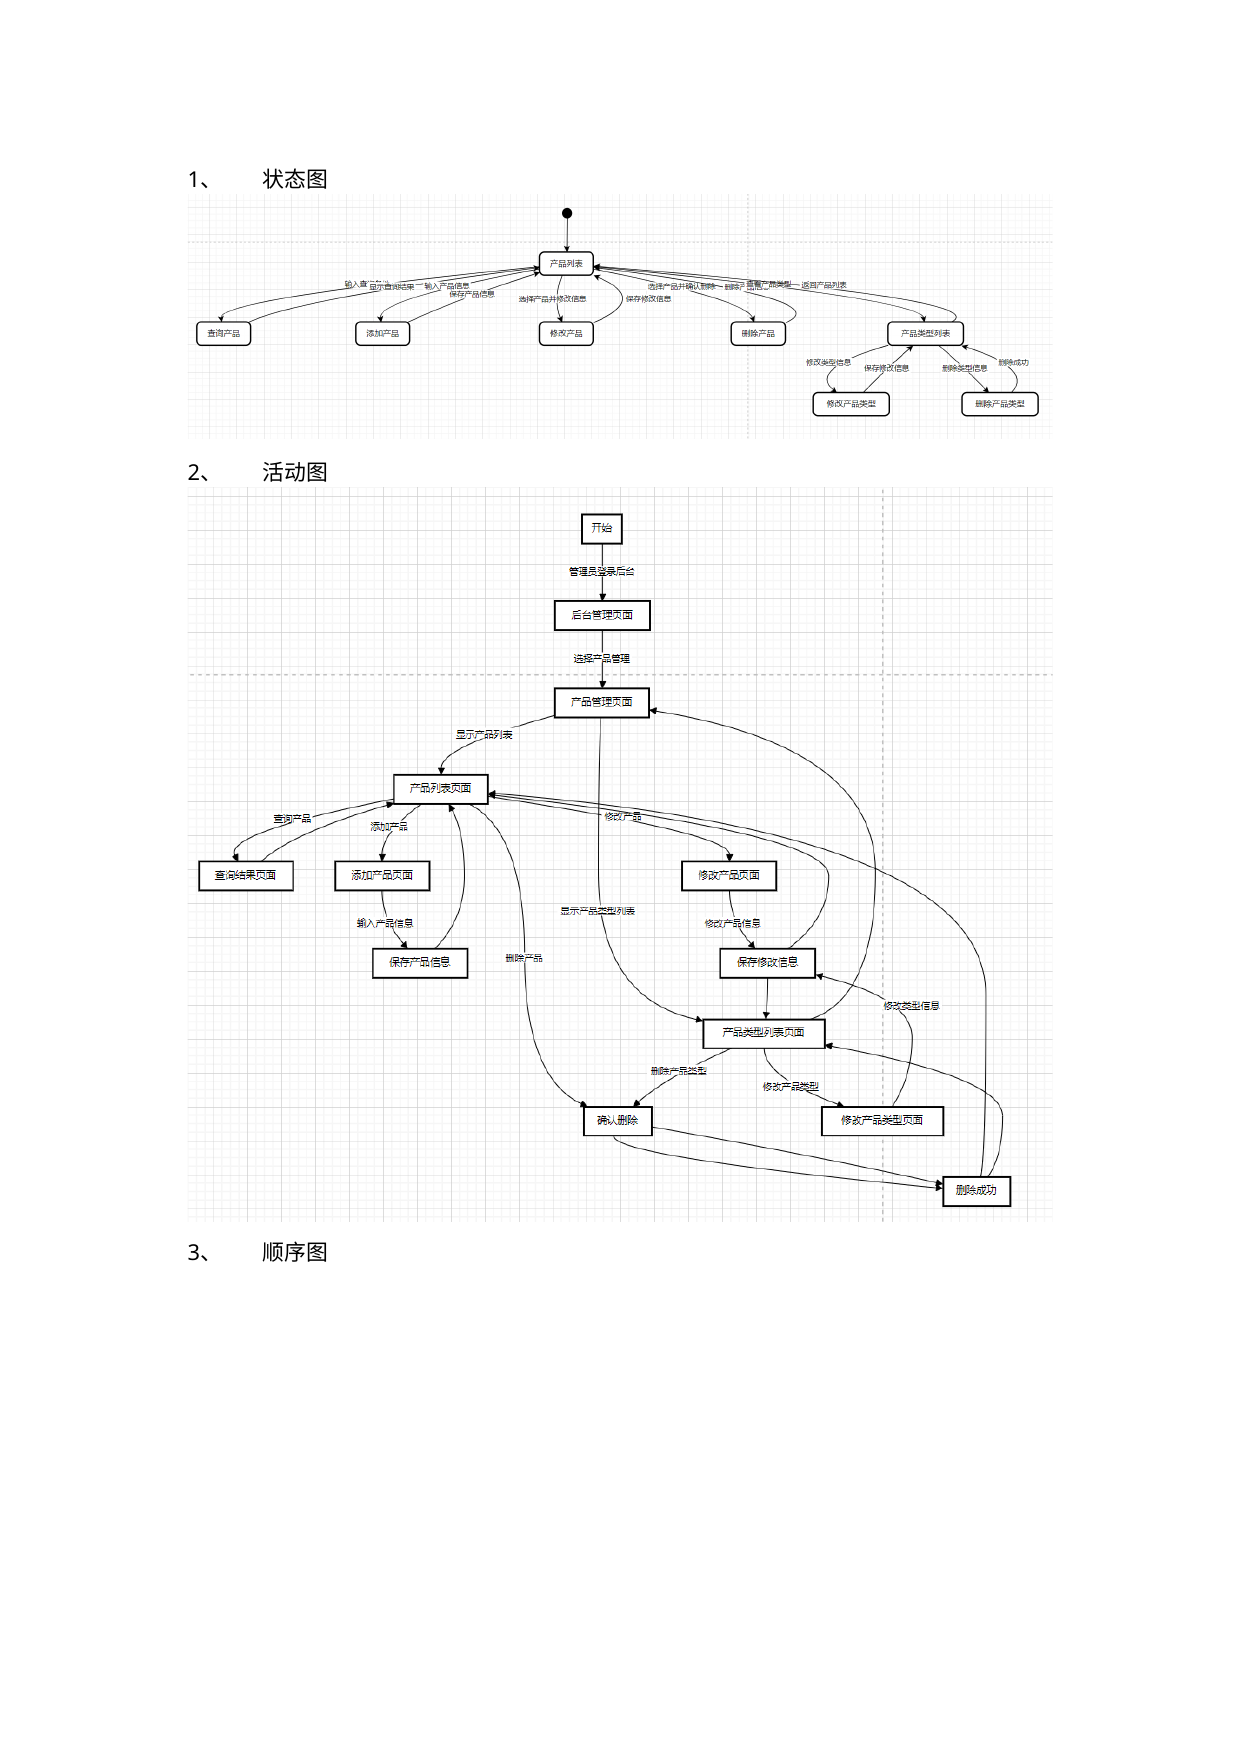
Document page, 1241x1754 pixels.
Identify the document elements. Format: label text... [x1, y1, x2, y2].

picture [187, 487, 1053, 1222]
picture [187, 194, 1053, 439]
list 活动图 [187, 454, 1053, 487]
list 状态图 [187, 162, 1053, 194]
list 顺序图 [187, 1234, 1053, 1267]
